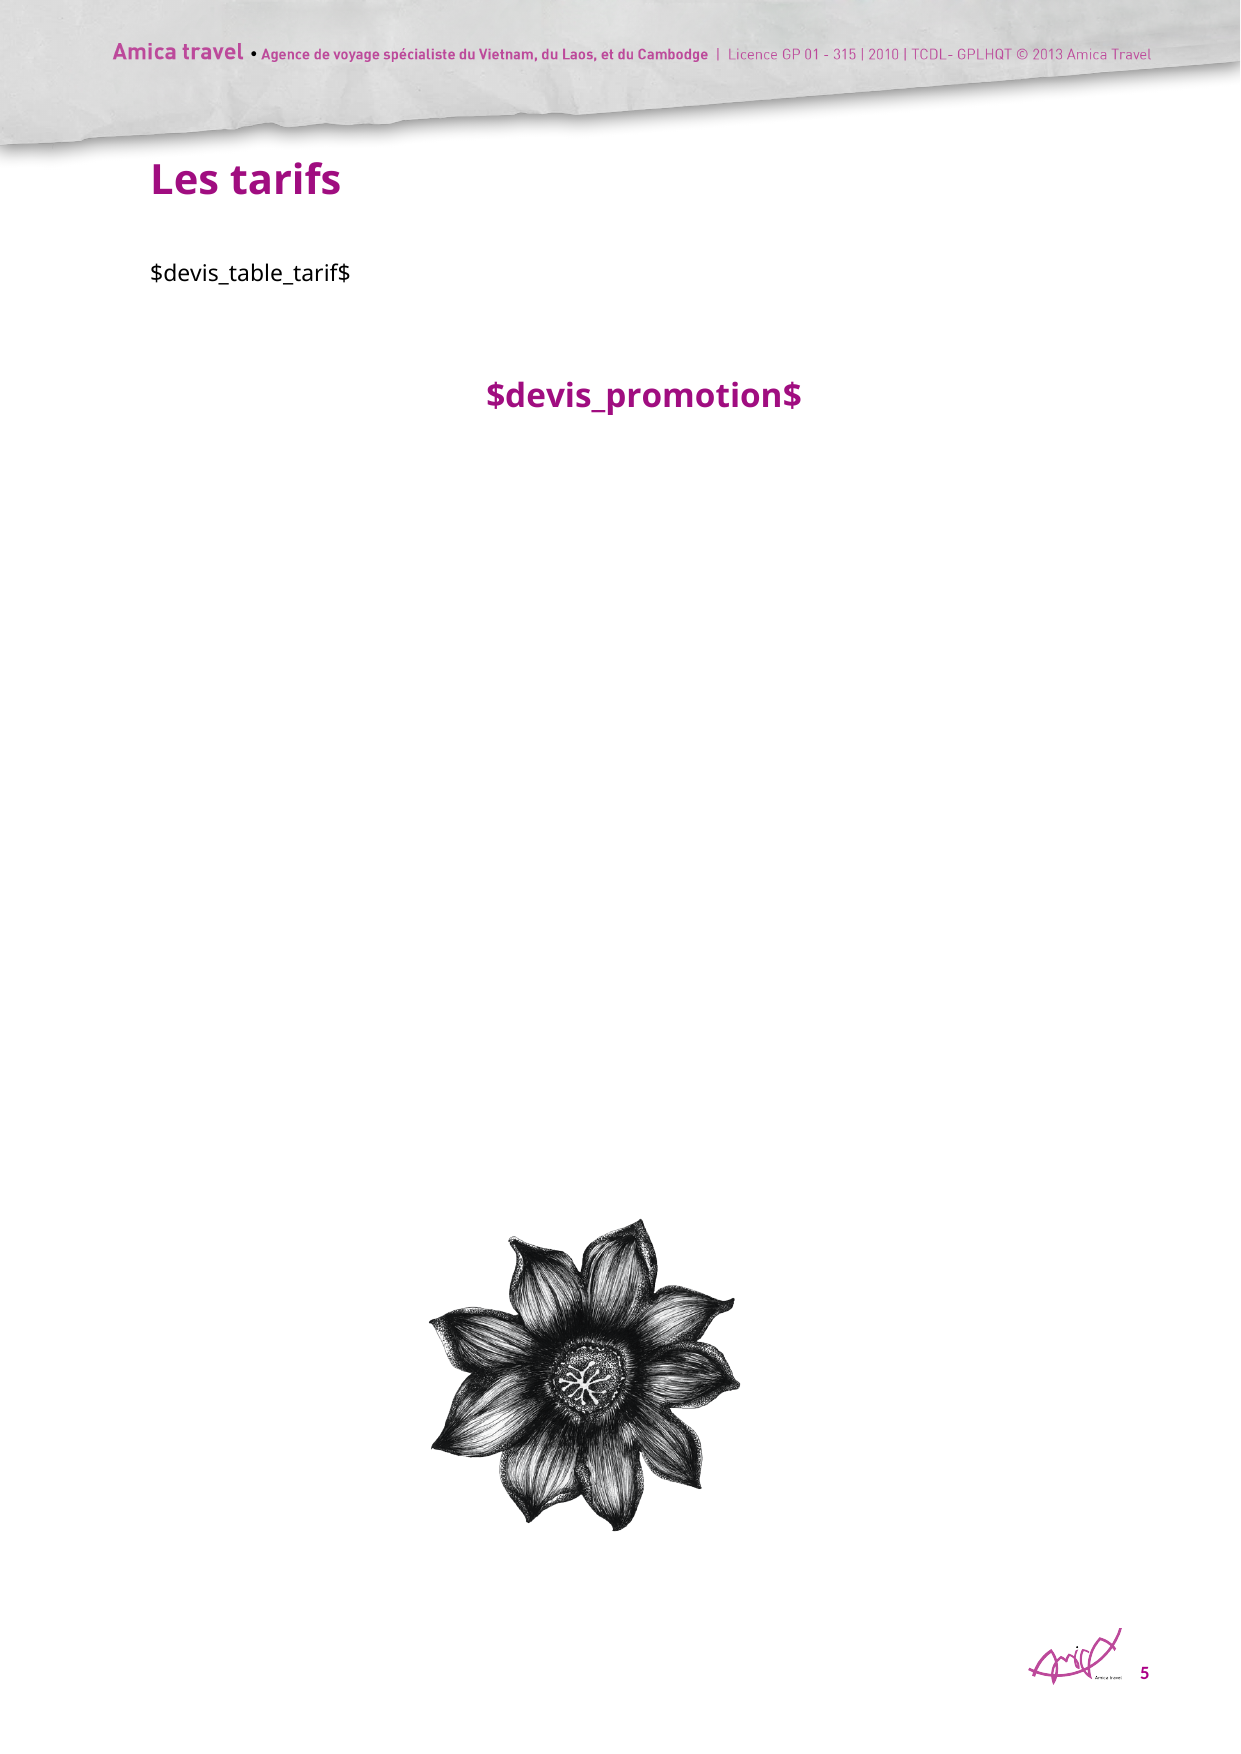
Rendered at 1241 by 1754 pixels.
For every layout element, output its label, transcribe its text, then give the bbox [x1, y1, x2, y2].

text $devis_table_tarif$ [150, 257, 1090, 288]
picture [0, 0, 1241, 172]
picture [1028, 1628, 1122, 1685]
subtitle Les tarifs [150, 150, 1090, 207]
picture [421, 1213, 741, 1532]
text $devis_promotion$ [197, 372, 1090, 417]
